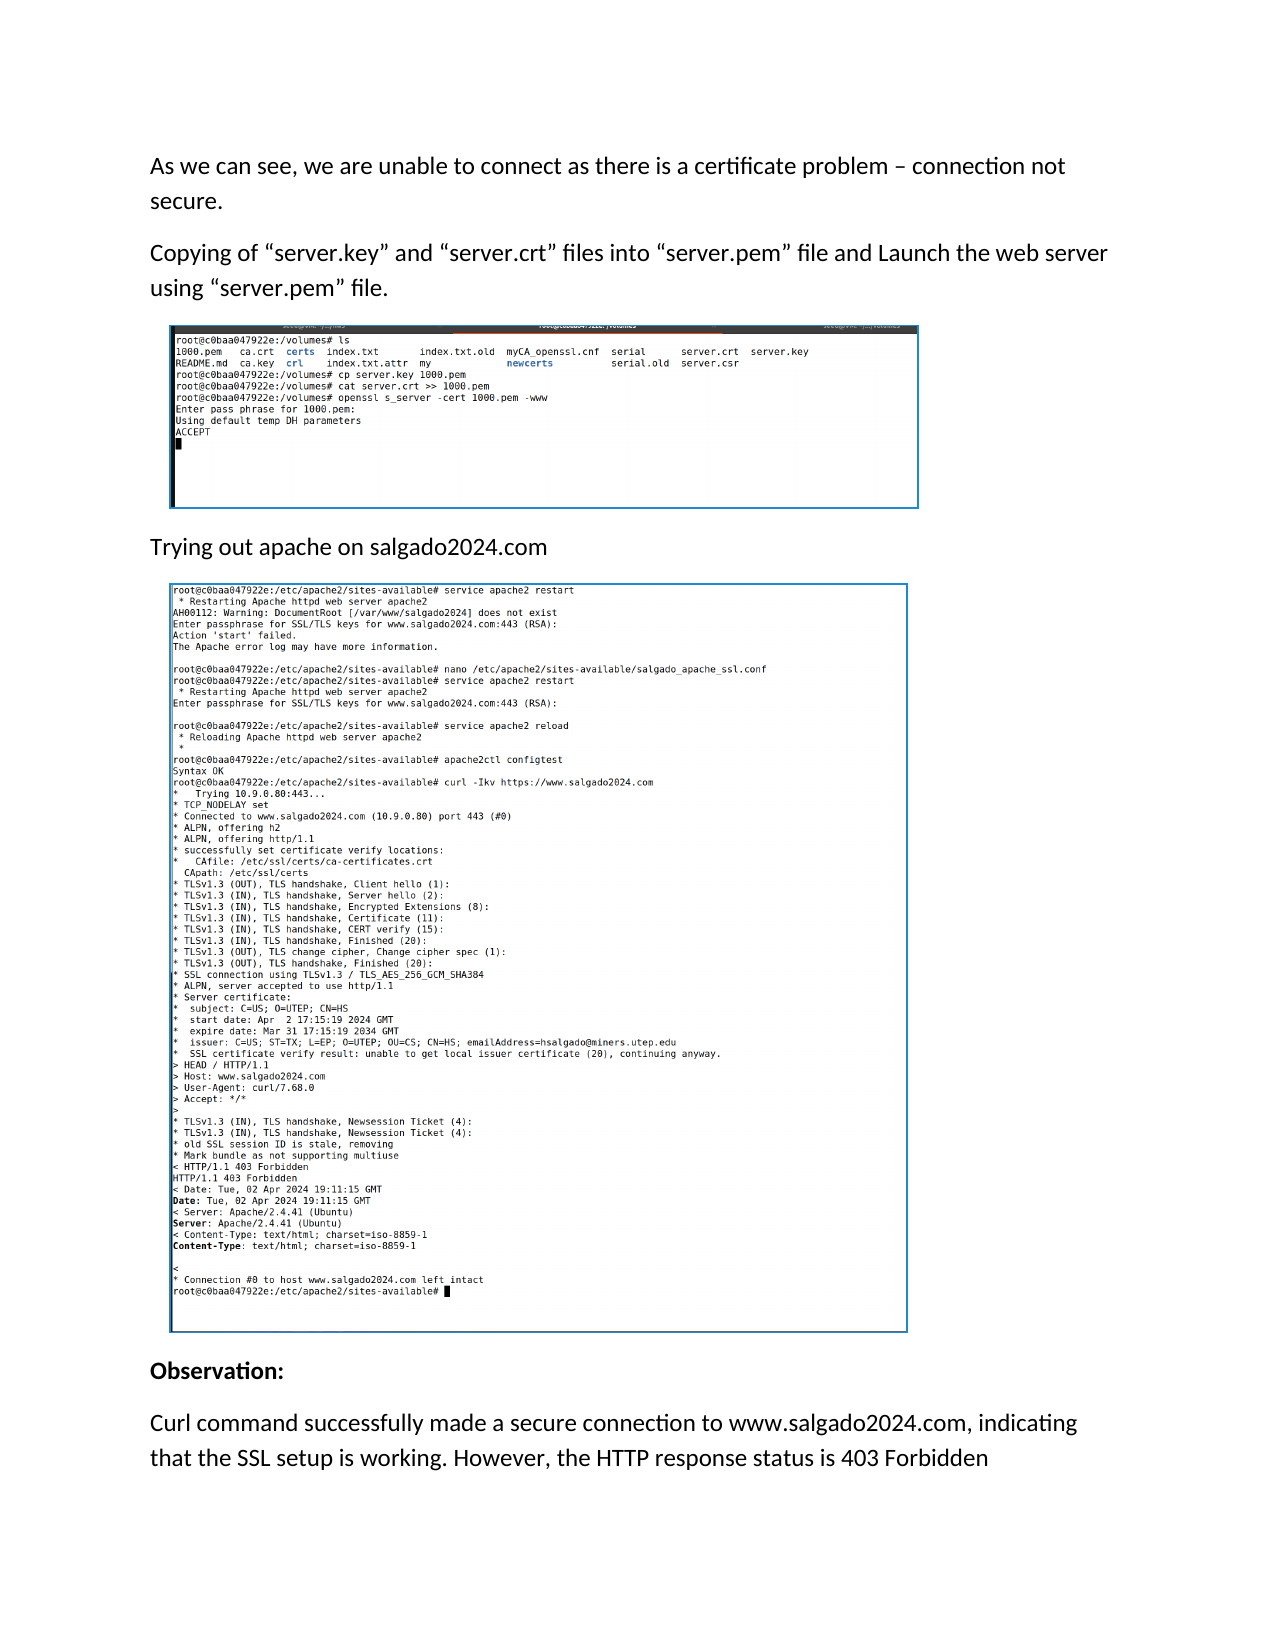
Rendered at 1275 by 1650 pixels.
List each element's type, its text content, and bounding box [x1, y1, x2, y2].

text Trying out apache on salgado2024.com [150, 531, 1125, 562]
text Observation: [150, 1355, 1125, 1386]
text Copying of “server.key” and “server.crt” files into “server.pem” file and Launch the web server using “server.pem” file. [150, 237, 1125, 303]
text As we can see, we are unable to connect as there is a certificate problem – connection not secure. [150, 150, 1125, 216]
text Curl command successfully made a secure connection to www.salgado2024.com, indicating that the SSL setup is working. However, the HTTP response status is 403 Forbidden [150, 1407, 1125, 1473]
